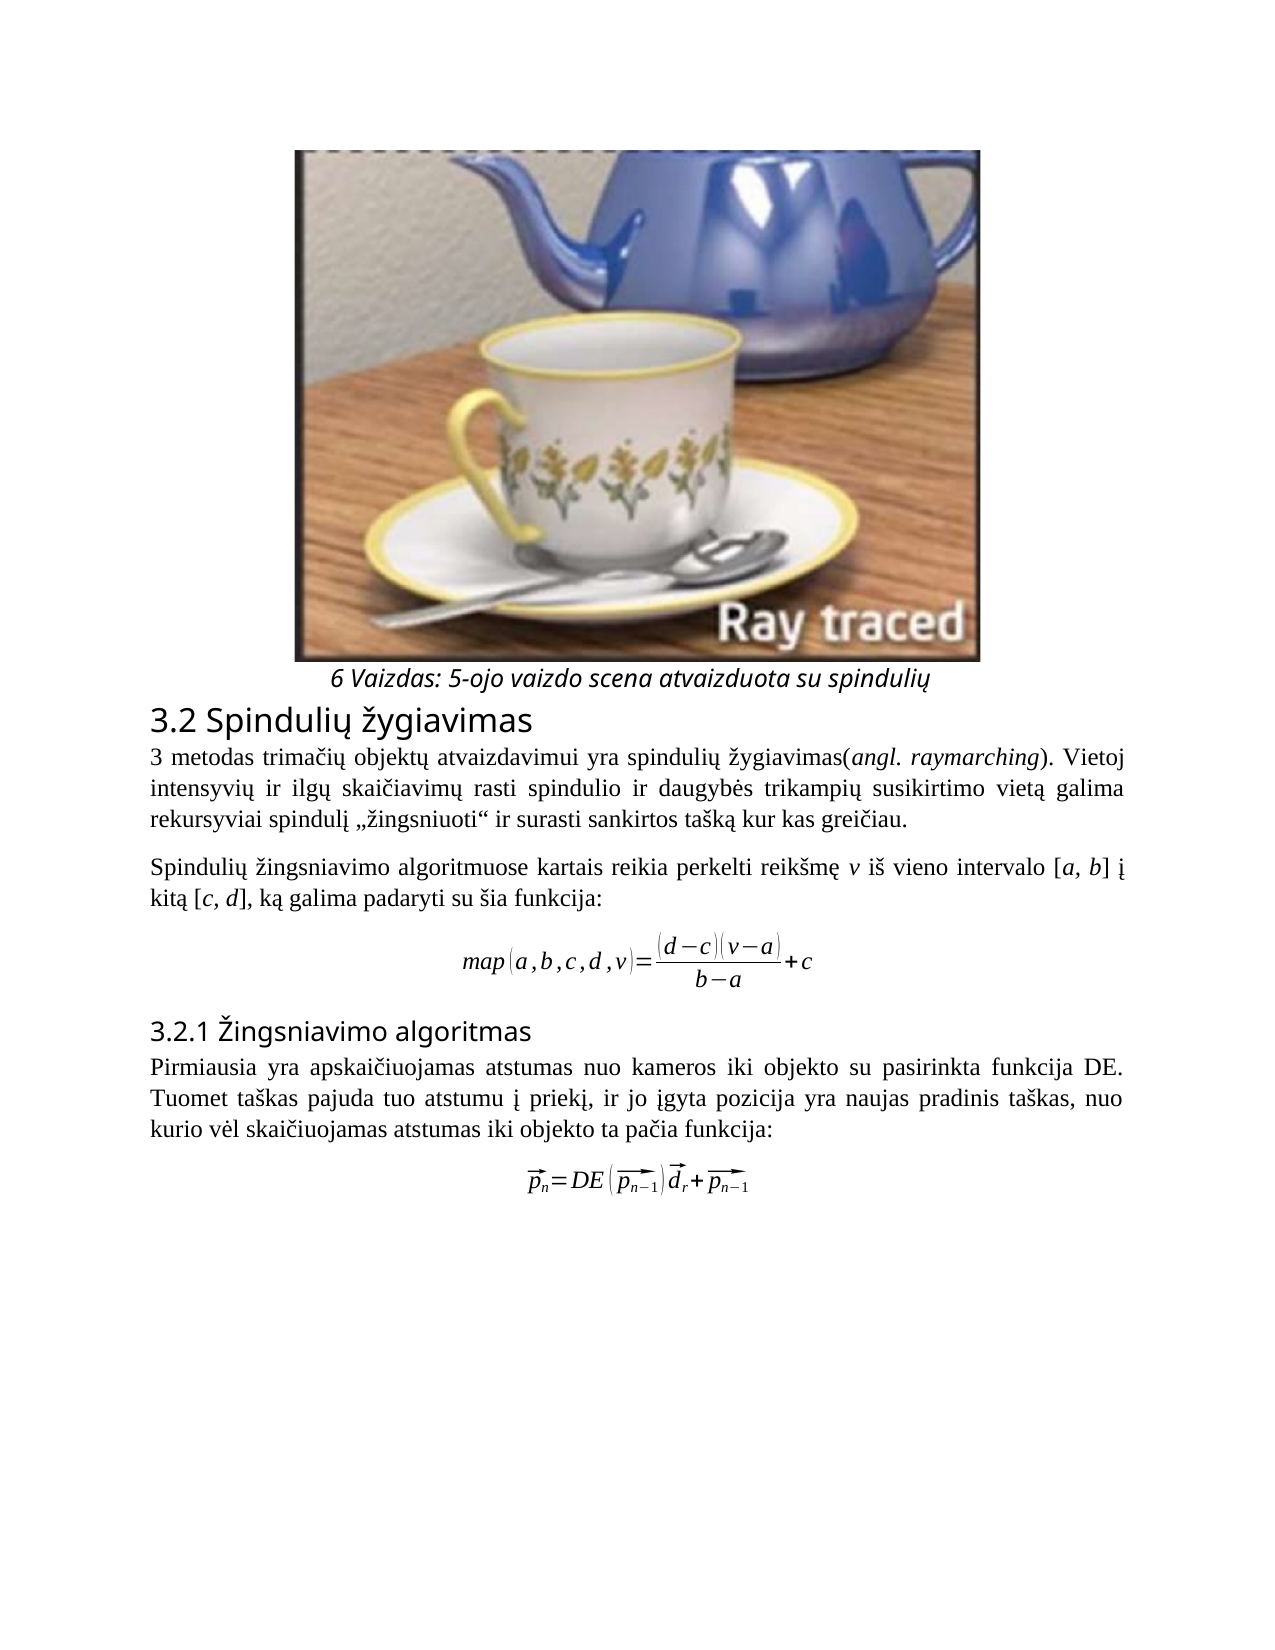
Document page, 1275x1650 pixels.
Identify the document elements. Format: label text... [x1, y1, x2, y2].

text Spindulių žingsniavimo algoritmuose kartais reikia perkelti reikšmę v iš vieno intervalo [a, b] į kitą [c, d], ką galima padaryti su šia funkcija: [150, 852, 1125, 912]
text 3 metodas trimačių objektų atvaizdavimui yra spindulių žygiavimas(angl. raymarching). Vietoj intensyvių ir ilgų skaičiavimų rasti spindulio ir daugybės trikampių susikirtimo vietą galima rekursyviai spindulį „žingsniuoti“ ir surasti sankirtos tašką kur kas greičiau. [150, 742, 1125, 833]
subtitle 3.2.1 Žingsniavimo algoritmas [150, 1012, 1125, 1049]
text Pirmiausia yra apskaičiuojamas atstumas nuo kameros iki objekto su pasirinkta funkcija DE. Tuomet taškas pajuda tuo atstumu į priekį, ir jo įgyta pozicija yra naujas pradinis taškas, nuo kurio vėl skaičiuojamas atstumas iki objekto ta pačia funkcija: [150, 1052, 1125, 1143]
picture [294, 150, 981, 662]
